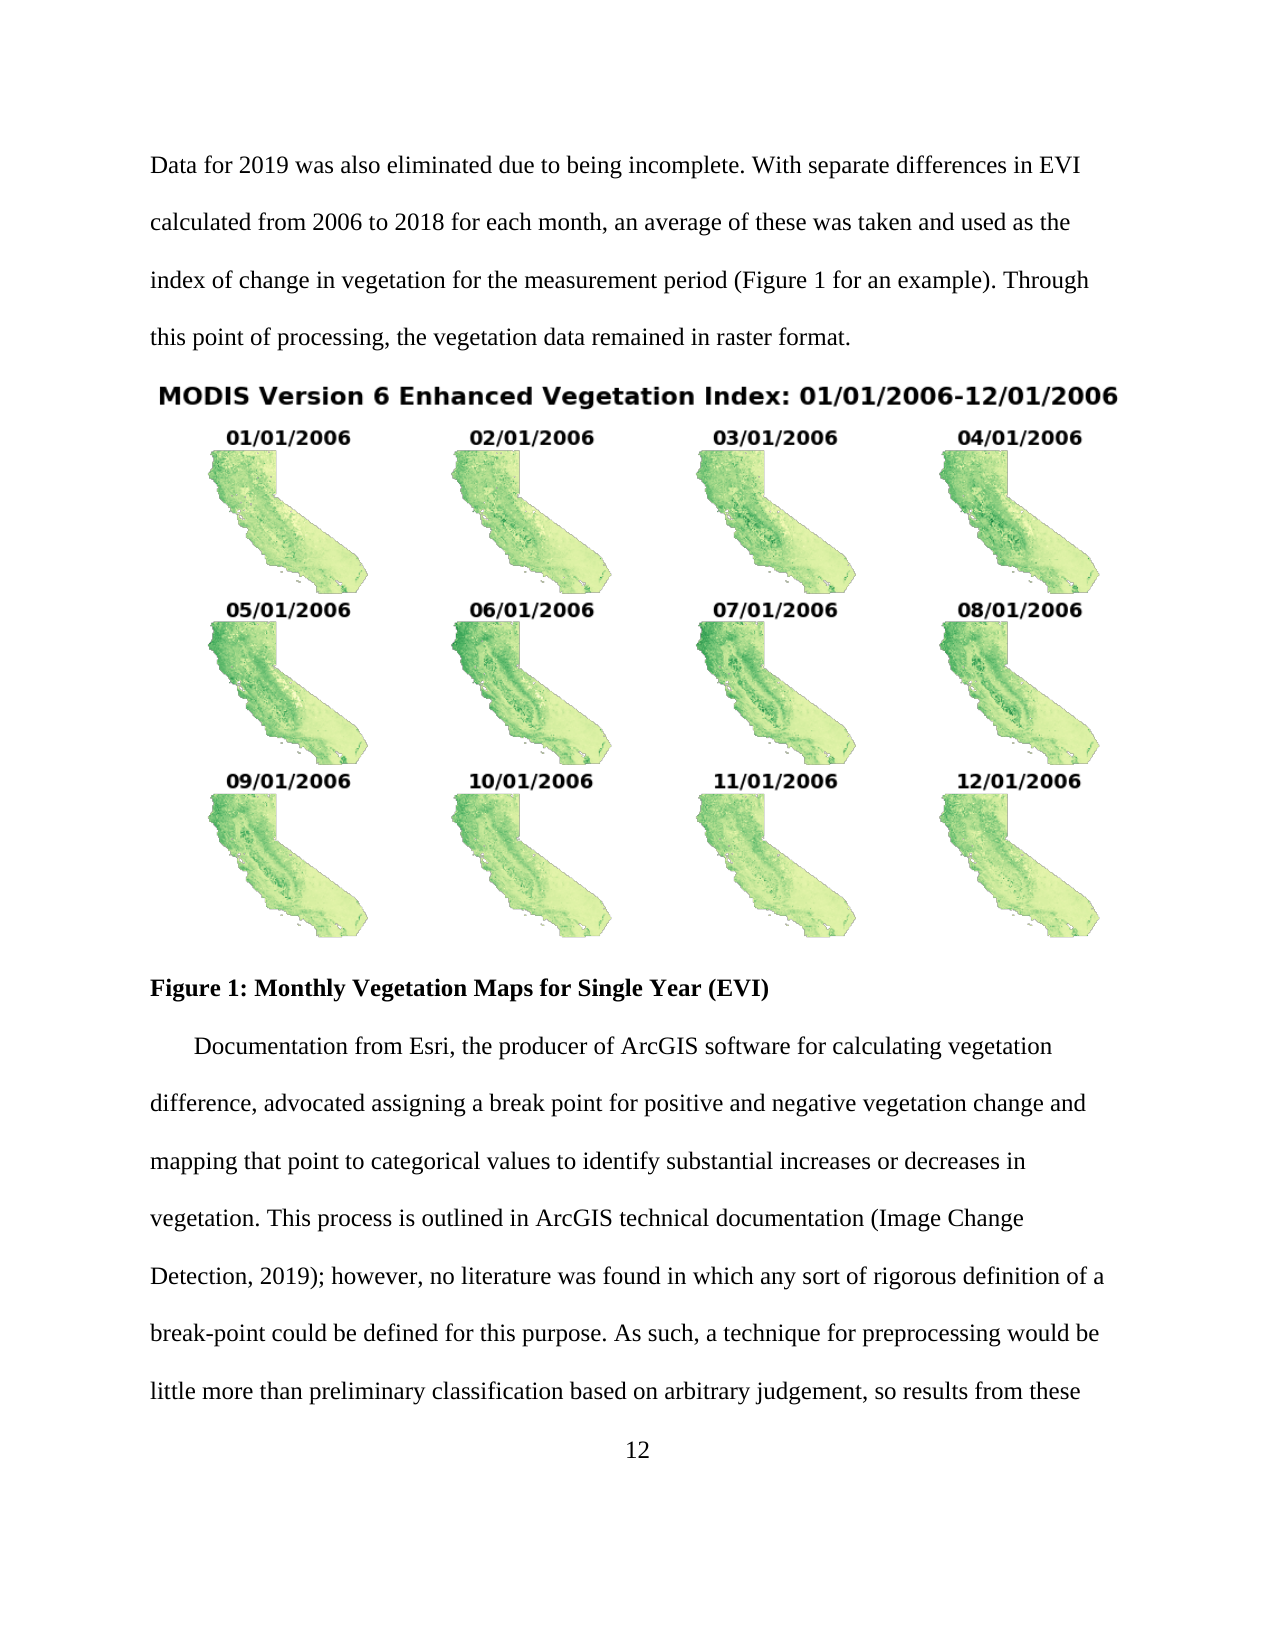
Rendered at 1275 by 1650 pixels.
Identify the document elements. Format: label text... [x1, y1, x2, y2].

text Figure 1: Monthly Vegetation Maps for Single Year (EVI) [150, 973, 1125, 1002]
picture [150, 380, 1125, 945]
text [150, 1031, 1125, 1404]
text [150, 150, 1125, 351]
